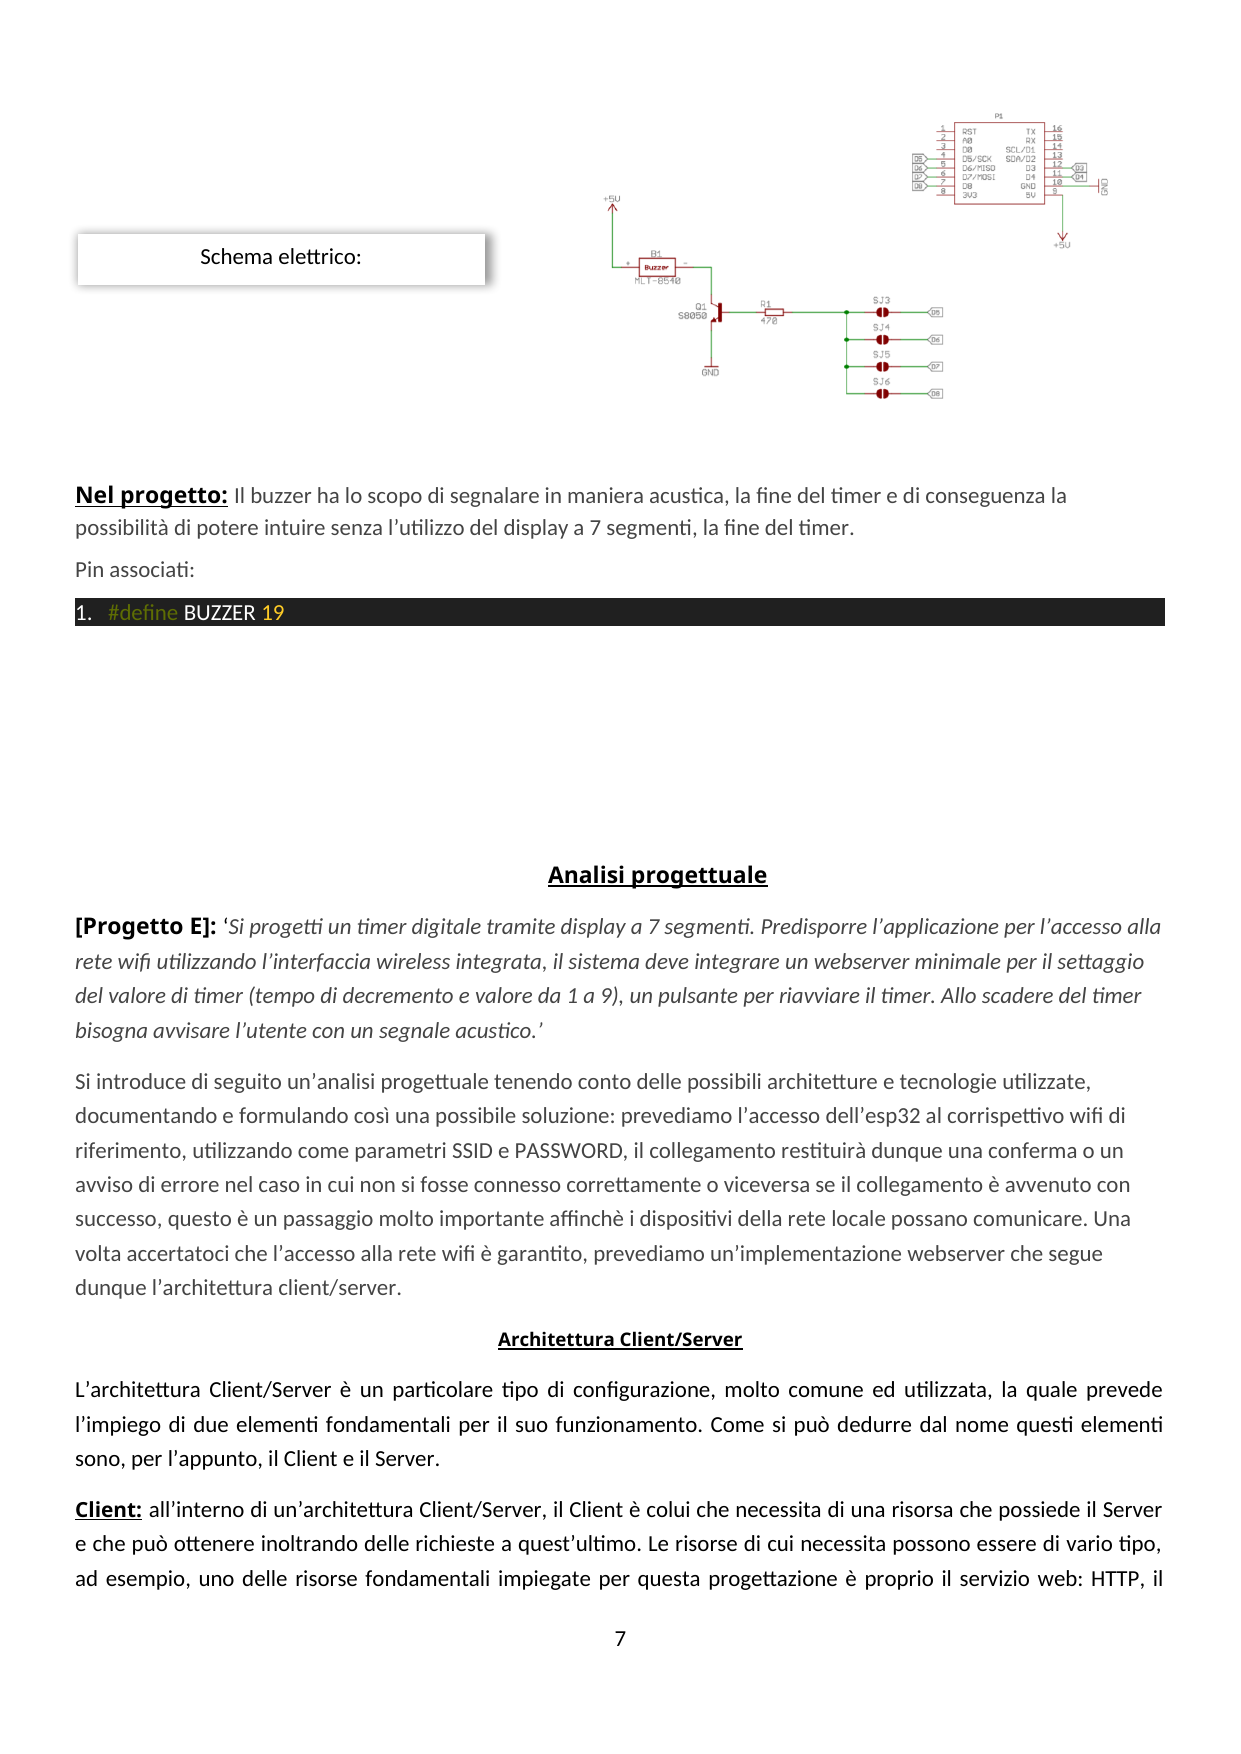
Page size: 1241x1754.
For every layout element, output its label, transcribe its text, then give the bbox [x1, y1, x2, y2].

list Analisi progettuale [150, 855, 1165, 890]
text L’architettura Client/Server è un particolare tipo di configurazione, molto comune ed utilizzata, la quale prevede l’impiego di due elementi fondamentali per il suo funzionamento. Come si può dedurre dal nome questi elementi sono, per l’appunto, il Client e il Server. [75, 1369, 1165, 1472]
text Si introduce di seguito un’analisi progettuale tenendo conto delle possibili architetture e tecnologie utilizzate, documentando e formulando così una possibile soluzione: prevediamo l’accesso dell’esp32 al corrispettivo wifi di riferimento, utilizzando come parametri SSID e PASSWORD, il collegamento restituirà dunque una conferma o un avviso di errore nel caso in cui non si fosse connesso correttamente o viceversa se il collegamento è avvenuto con successo, questo è un passaggio molto importante affinchè i dispositivi della rete locale possano comunicare. Una volta accertatoci che l’accesso alla rete wifi è garantito, prevediamo un’implementazione webserver che segue dunque l’architettura client/server. [75, 1061, 1165, 1301]
text Pin associati: [75, 555, 1165, 583]
text 1. #define BUZZER 19 [75, 598, 1165, 626]
picture [575, 75, 1114, 405]
text Architettura Client/Server [75, 1318, 1165, 1352]
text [75, 1489, 1165, 1592]
text Nel progetto: Il buzzer ha lo scopo di segnalare in maniera acustica, la fine del timer e di conseguenza la possibilità di potere intuire senza l’utilizzo del display a 7 segmenti, la fine del timer. [75, 479, 1165, 541]
text [Progetto E]: ‘Si progetti un timer digitale tramite display a 7 segmenti. Predisporre l’applicazione per l’accesso alla rete wifi utilizzando l’interfaccia wireless integrata, il sistema deve integrare un webserver minimale per il settaggio del valore di timer (tempo di decremento e valore da 1 a 9), un pulsante per riavviare il timer. Allo scadere del timer bisogna avvisare l’utente con un segnale acustico.’ [75, 906, 1165, 1044]
